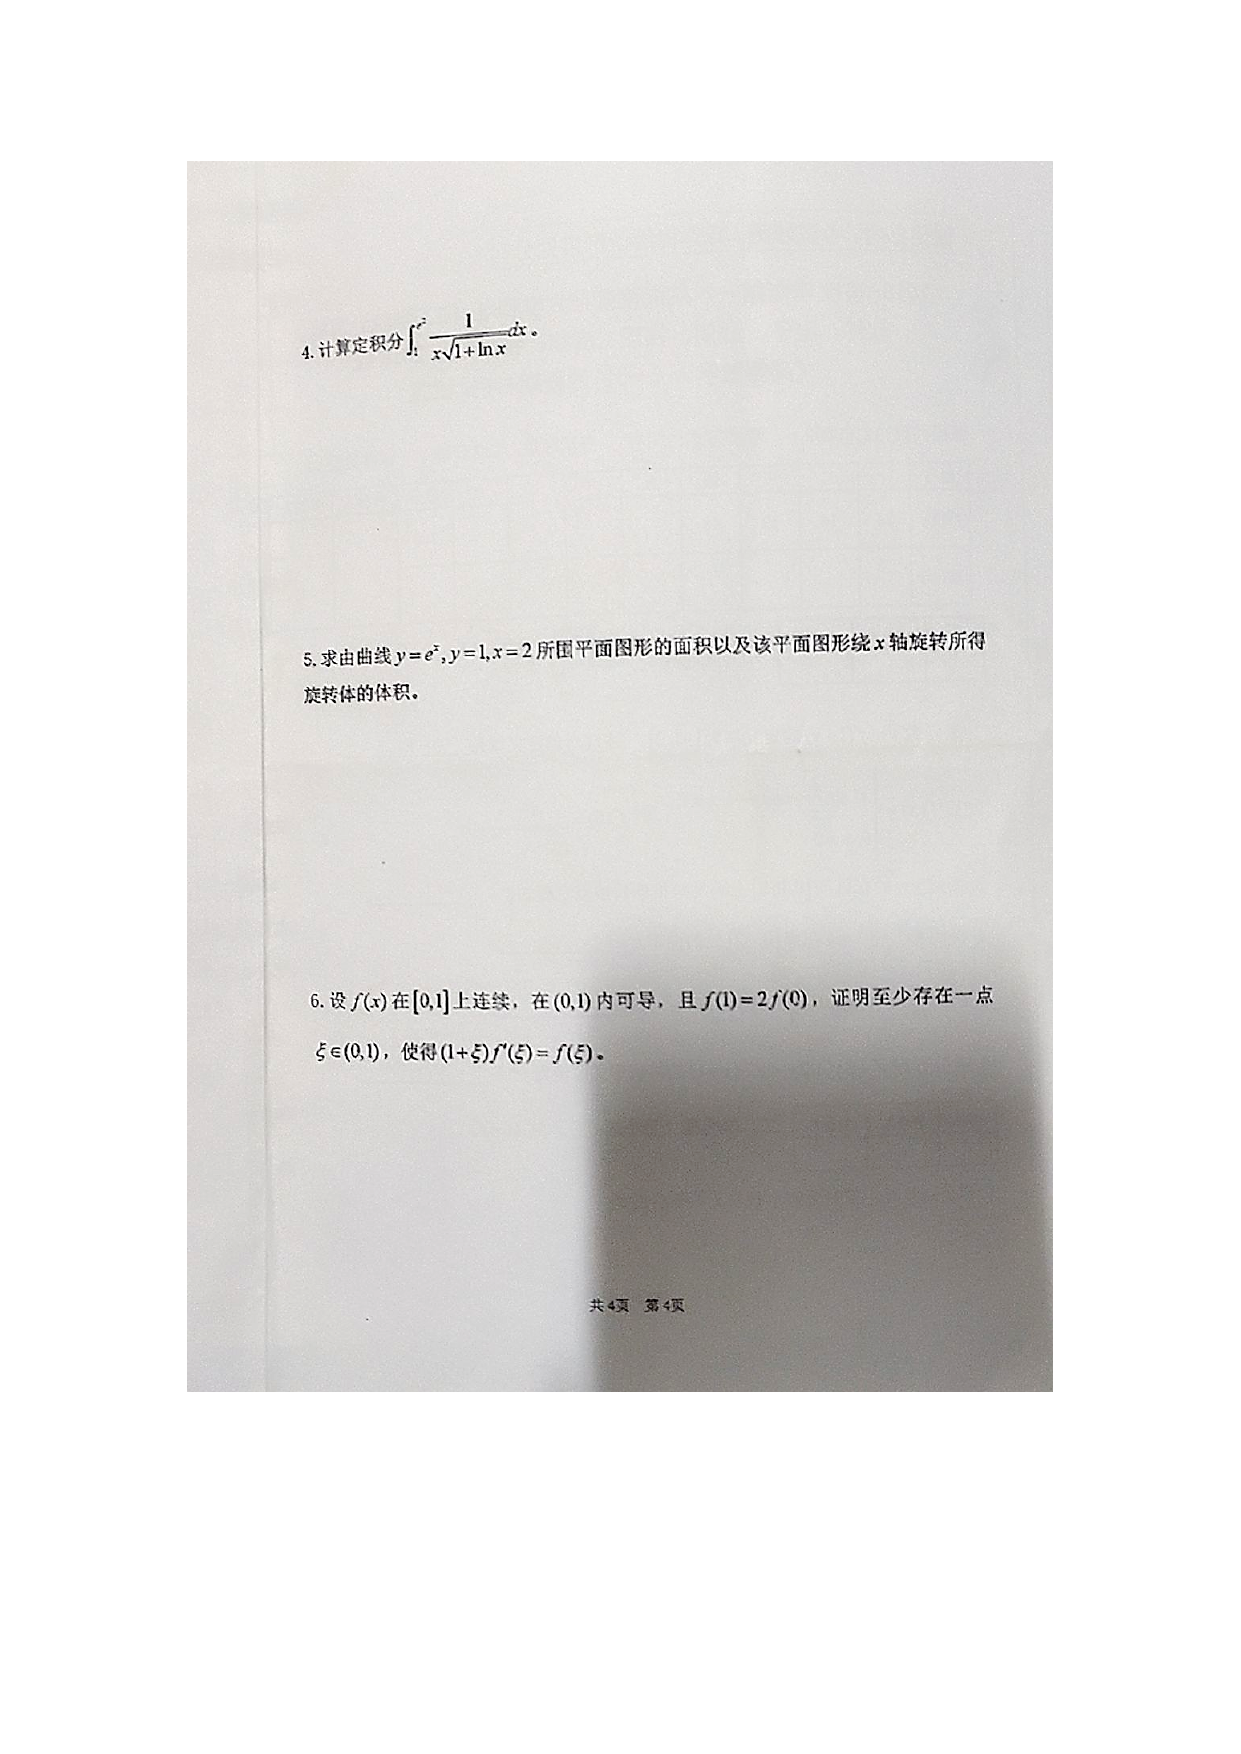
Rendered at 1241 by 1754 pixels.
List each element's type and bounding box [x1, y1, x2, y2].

picture [187, 161, 1053, 1392]
